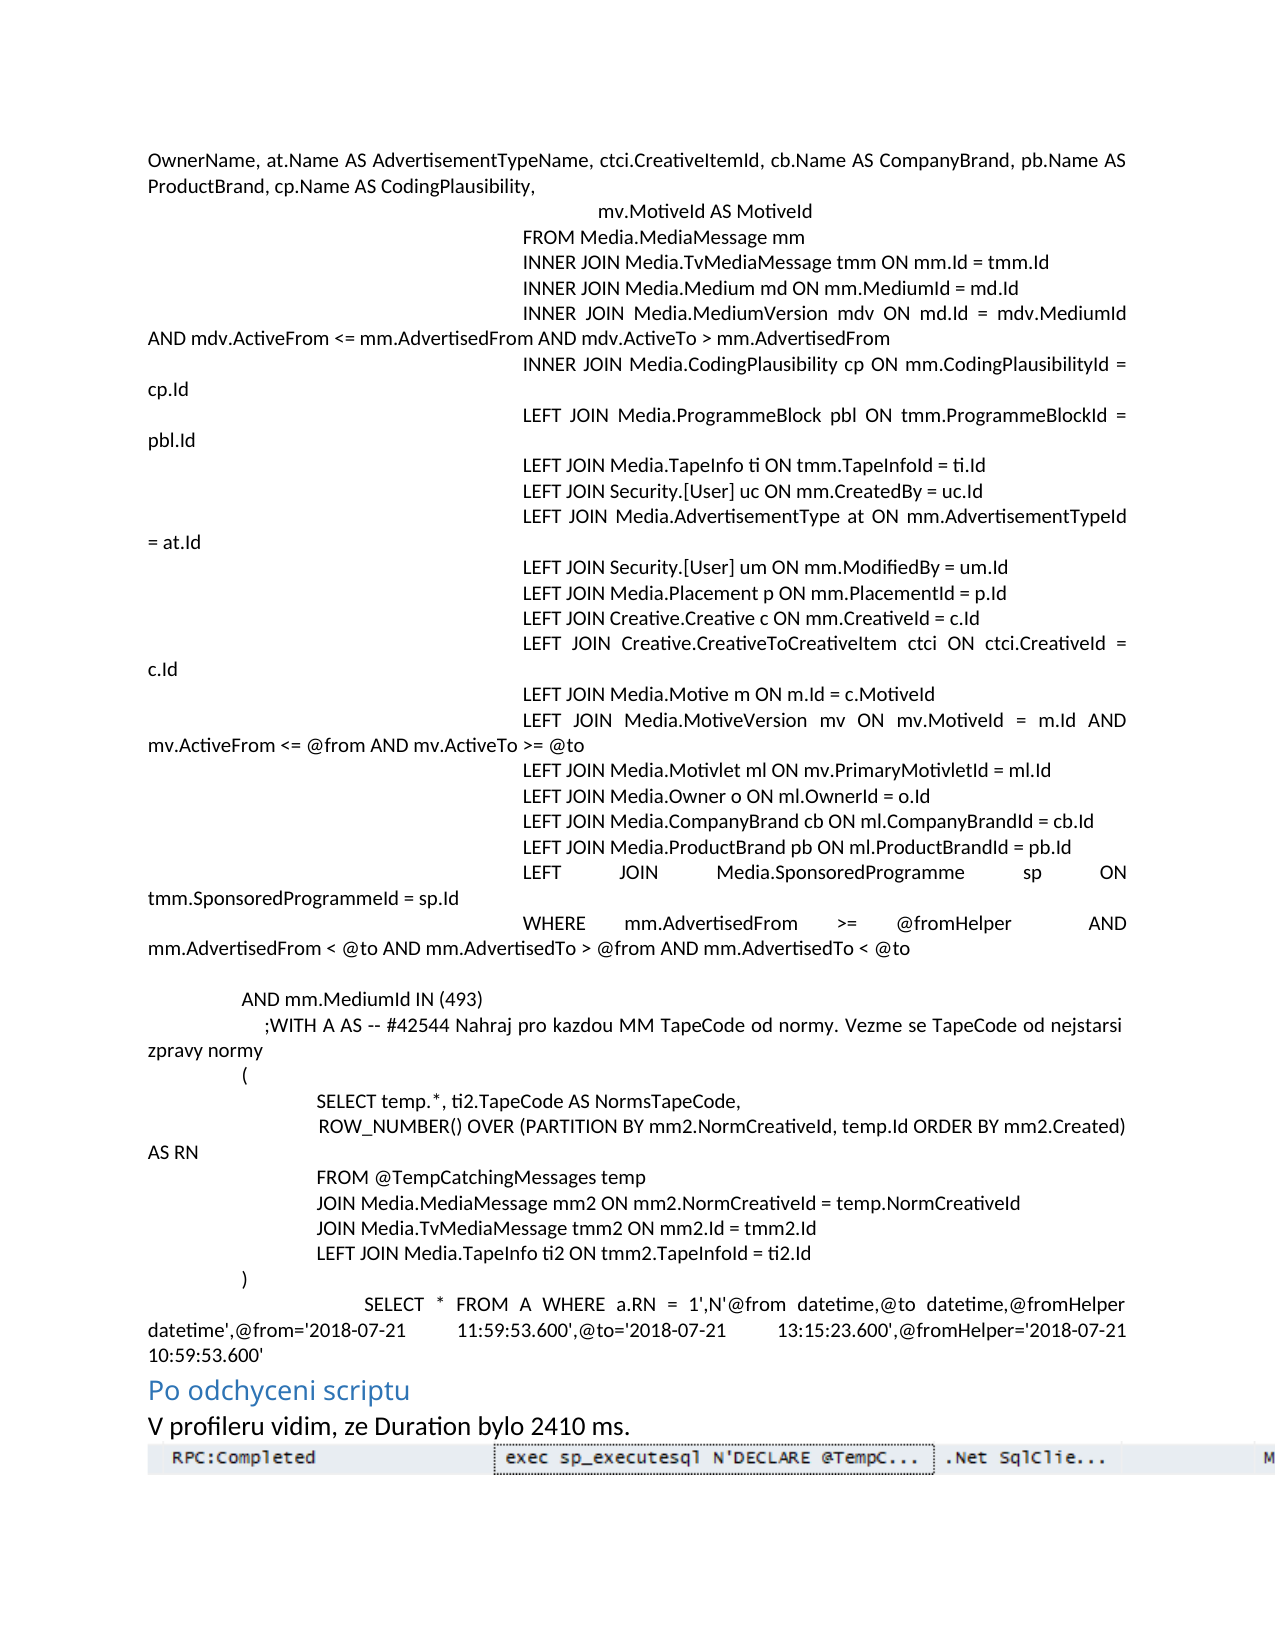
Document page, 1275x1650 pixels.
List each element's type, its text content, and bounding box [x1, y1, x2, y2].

text INNER JOIN Media.MediumVersion mdv ON md.Id = mdv.MediumId AND mdv.ActiveFrom <= mm.AdvertisedFrom AND mdv.ActiveTo > mm.AdvertisedFrom [148, 300, 1127, 351]
text SELECT temp.*, ti2.TapeCode AS NormsTapeCode, [148, 1088, 1127, 1113]
text LEFT JOIN Media.TapeInfo ti2 ON tmm2.TapeInfoId = ti2.Id [148, 1241, 1127, 1266]
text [148, 148, 1127, 198]
text SELECT * FROM A WHERE a.RN = 1',N'@from datetime,@to datetime,@fromHelper datetime',@from='2018-07-21 11:59:53.600',@to='2018-07-21 13:15:23.600',@fromHelper='2018-07-21 10:59:53.600' [148, 1291, 1127, 1368]
text LEFT JOIN Security.[User] uc ON mm.CreatedBy = uc.Id [148, 478, 1127, 503]
text ROW_NUMBER() OVER (PARTITION BY mm2.NormCreativeId, temp.Id ORDER BY mm2.Created) AS RN [148, 1113, 1127, 1164]
text LEFT JOIN Media.AdvertisementType at ON mm.AdvertisementTypeId = at.Id [148, 503, 1127, 554]
text LEFT JOIN Media.ProgrammeBlock pbl ON tmm.ProgrammeBlockId = pbl.Id [148, 402, 1127, 453]
text AND mm.MediumId IN (493) [148, 986, 1127, 1012]
text ;WITH A AS -- #42544 Nahraj pro kazdou MM TapeCode od normy. Vezme se TapeCode od nejstarsi zpravy normy [148, 1012, 1127, 1063]
text LEFT JOIN Media.SponsoredProgramme sp ON tmm.SponsoredProgrammeId = sp.Id [148, 859, 1127, 910]
text LEFT JOIN Media.CompanyBrand cb ON ml.CompanyBrandId = cb.Id [148, 808, 1127, 834]
text LEFT JOIN Media.Motive m ON m.Id = c.MotiveId [148, 681, 1127, 707]
text LEFT JOIN Security.[User] um ON mm.ModifiedBy = um.Id [148, 554, 1127, 580]
text JOIN Media.TvMediaMessage tmm2 ON mm2.Id = tmm2.Id [148, 1215, 1127, 1241]
text LEFT JOIN Media.TapeInfo ti ON tmm.TapeInfoId = ti.Id [148, 453, 1127, 478]
text JOIN Media.MediaMessage mm2 ON mm2.NormCreativeId = temp.NormCreativeId [148, 1190, 1127, 1215]
text LEFT JOIN Media.MotiveVersion mv ON mv.MotiveId = m.Id AND mv.ActiveFrom <= @from AND mv.ActiveTo >= @to [148, 707, 1127, 758]
text LEFT JOIN Creative.Creative c ON mm.CreativeId = c.Id [148, 605, 1127, 631]
text INNER JOIN Media.TvMediaMessage tmm ON mm.Id = tmm.Id [148, 249, 1127, 275]
text WHERE mm.AdvertisedFrom >= @fromHelper AND mm.AdvertisedFrom < @to AND mm.AdvertisedTo > @from AND mm.AdvertisedTo < @to [148, 910, 1127, 986]
text FROM @TempCatchingMessages temp [148, 1164, 1127, 1190]
text LEFT JOIN Media.ProductBrand pb ON ml.ProductBrandId = pb.Id [148, 834, 1127, 859]
text LEFT JOIN Media.Owner o ON ml.OwnerId = o.Id [148, 783, 1127, 808]
text LEFT JOIN Media.Motivlet ml ON mv.PrimaryMotivletId = ml.Id [148, 758, 1127, 783]
text INNER JOIN Media.CodingPlausibility cp ON mm.CodingPlausibilityId = cp.Id [148, 351, 1127, 402]
text mv.MotiveId AS MotiveId [148, 198, 1127, 224]
text INNER JOIN Media.Medium md ON mm.MediumId = md.Id [148, 275, 1127, 300]
text FROM Media.MediaMessage mm [148, 224, 1127, 249]
text ( [148, 1063, 1127, 1088]
text V profileru vidim, ze Duration bylo 2410 ms. [148, 1409, 1127, 1441]
subtitle Po odchyceni scriptu [148, 1372, 1127, 1409]
text ) [148, 1266, 1127, 1291]
text LEFT JOIN Media.Placement p ON mm.PlacementId = p.Id [148, 580, 1127, 605]
text LEFT JOIN Creative.CreativeToCreativeItem ctci ON ctci.CreativeId = c.Id [148, 631, 1127, 681]
